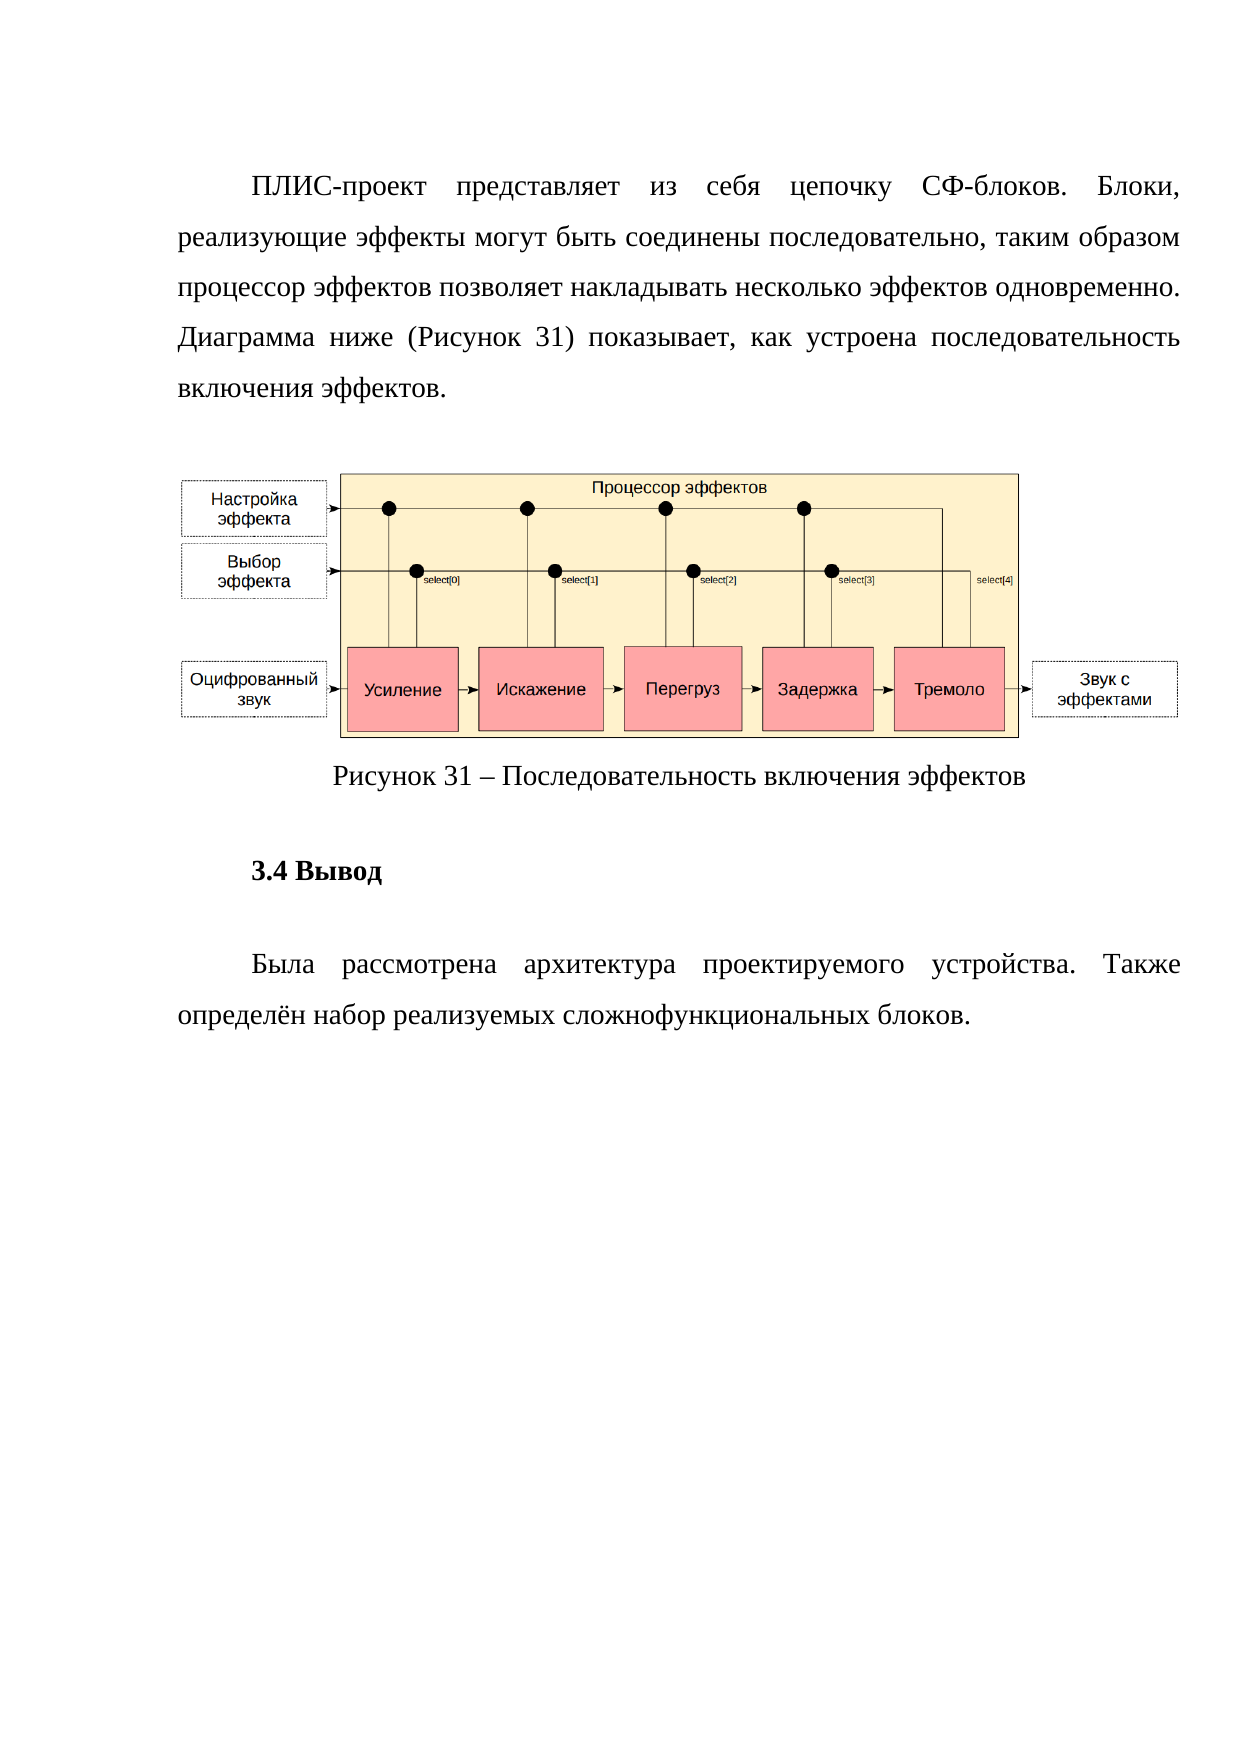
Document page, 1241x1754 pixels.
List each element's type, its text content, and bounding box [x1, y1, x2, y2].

text ПЛИС-проект представляет из себя цепочку СФ-блоков. Блоки, реализующие эффекты могут быть соединены последовательно, таким образом процессор эффектов позволяет накладывать несколько эффектов одновременно. Диаграмма ниже (Рисунок 31) показывает, как устроена последовательность включения эффектов. [177, 168, 1181, 403]
text Рисунок 31 – Последовательность включения эффектов [177, 758, 1181, 792]
picture [177, 470, 1182, 742]
subtitle Вывод [177, 853, 1181, 886]
text Была рассмотрена архитектура проектируемого устройства. Также определён набор реализуемых сложнофункциональных блоков. [177, 947, 1181, 1031]
